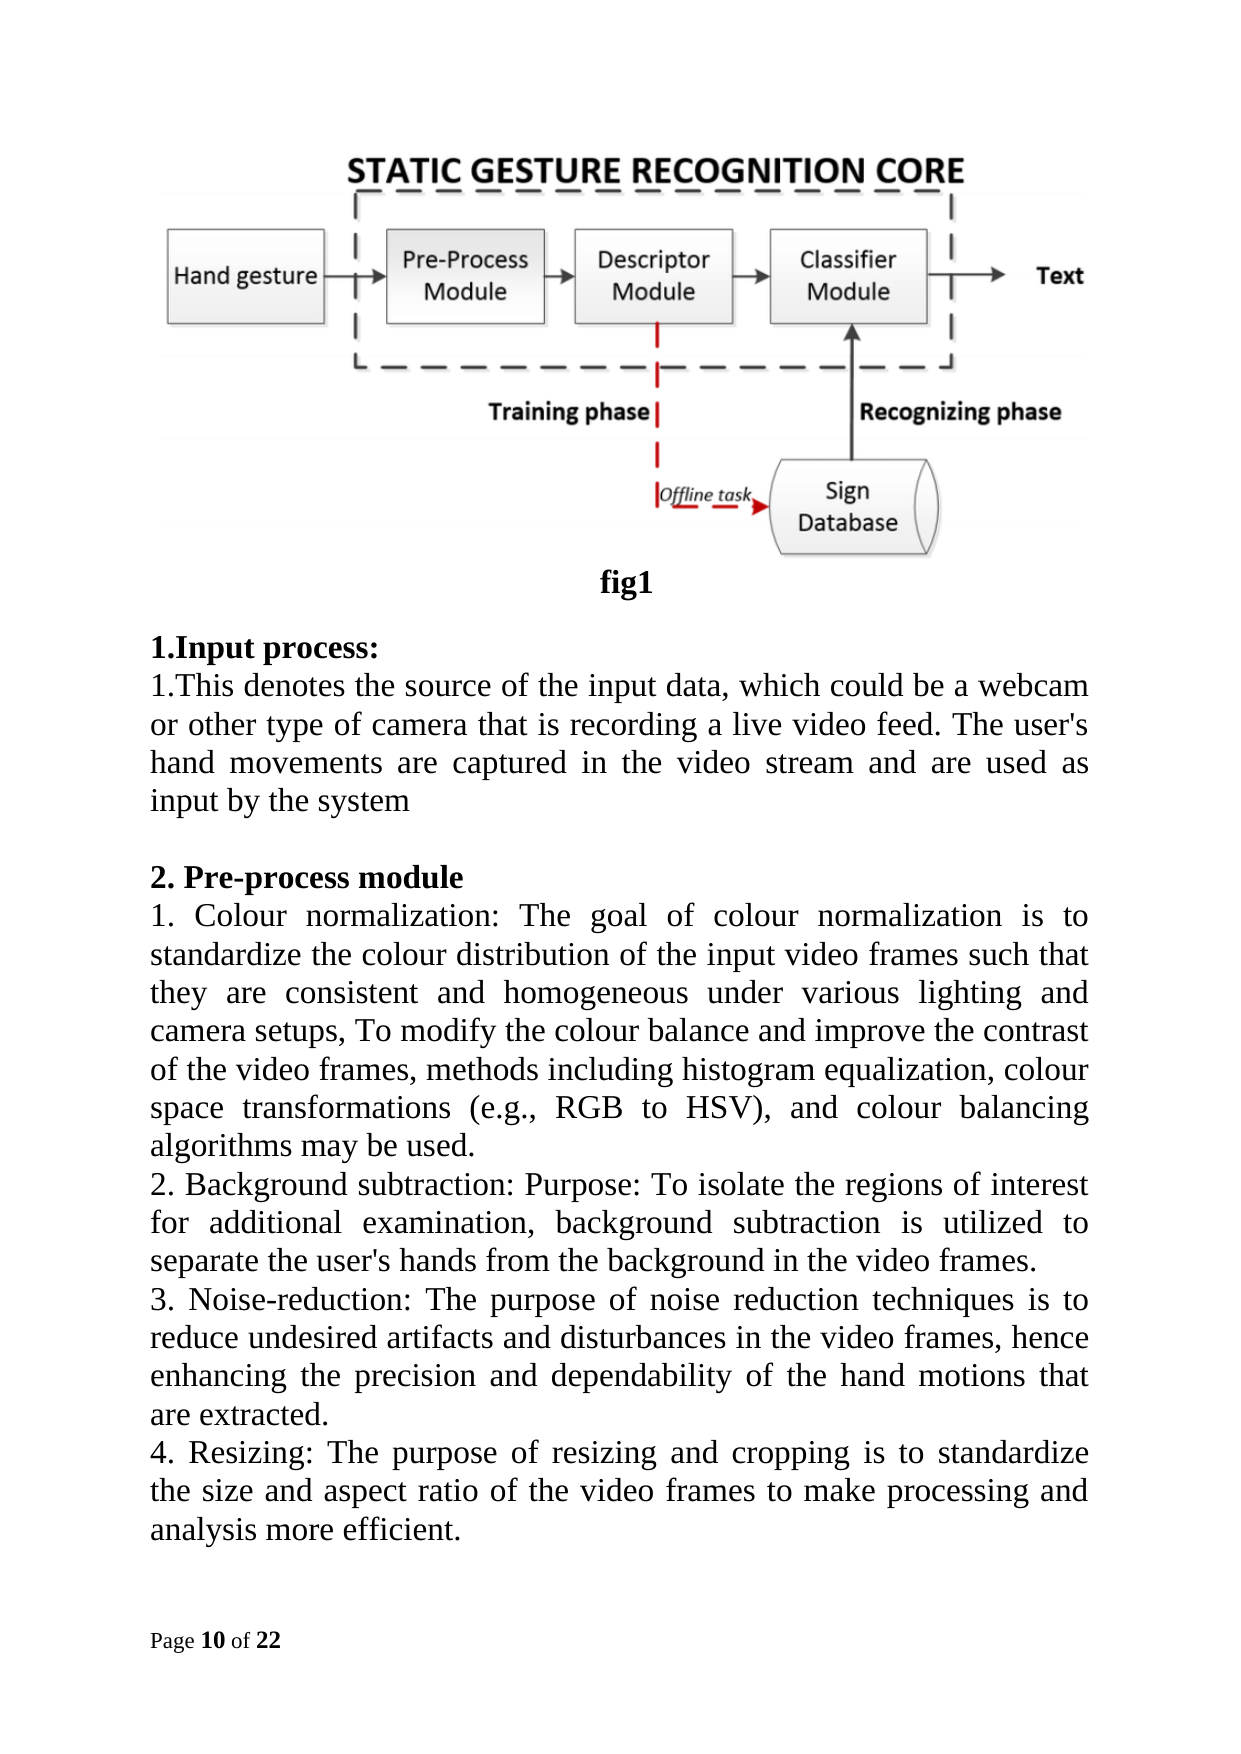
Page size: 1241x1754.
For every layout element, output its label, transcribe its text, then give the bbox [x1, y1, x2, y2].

text 1.Input process: [150, 627, 1090, 666]
text 4. Resizing: The purpose of resizing and cropping is to standardize the size and aspect ratio of the video frames to make processing and analysis more efficient. [150, 1432, 1090, 1547]
text 2. Background subtraction: Purpose: To isolate the regions of interest for additional examination, background subtraction is utilized to separate the user's hands from the background in the video frames. [150, 1164, 1090, 1279]
text 1.This denotes the source of the input data, which could be a webcam or other type of camera that is recording a live video feed. The user's hand movements are captured in the video stream and are used as input by the system [150, 666, 1090, 819]
text 1. Colour normalization: The goal of colour normalization is to standardize the colour distribution of the input video frames such that they are consistent and homogeneous under various lighting and camera setups, To modify the colour balance and improve the contrast of the video frames, methods including histogram equalization, colour space transformations (e.g., RGB to HSV), and colour balancing algorithms may be used. [150, 896, 1090, 1164]
text 2. Pre-process module [150, 857, 1090, 896]
text 3. Noise-reduction: The purpose of noise reduction techniques is to reduce undesired artifacts and disturbances in the video frames, hence enhancing the precision and dependability of the hand motions that are extracted. [150, 1279, 1090, 1432]
picture [150, 150, 1088, 563]
